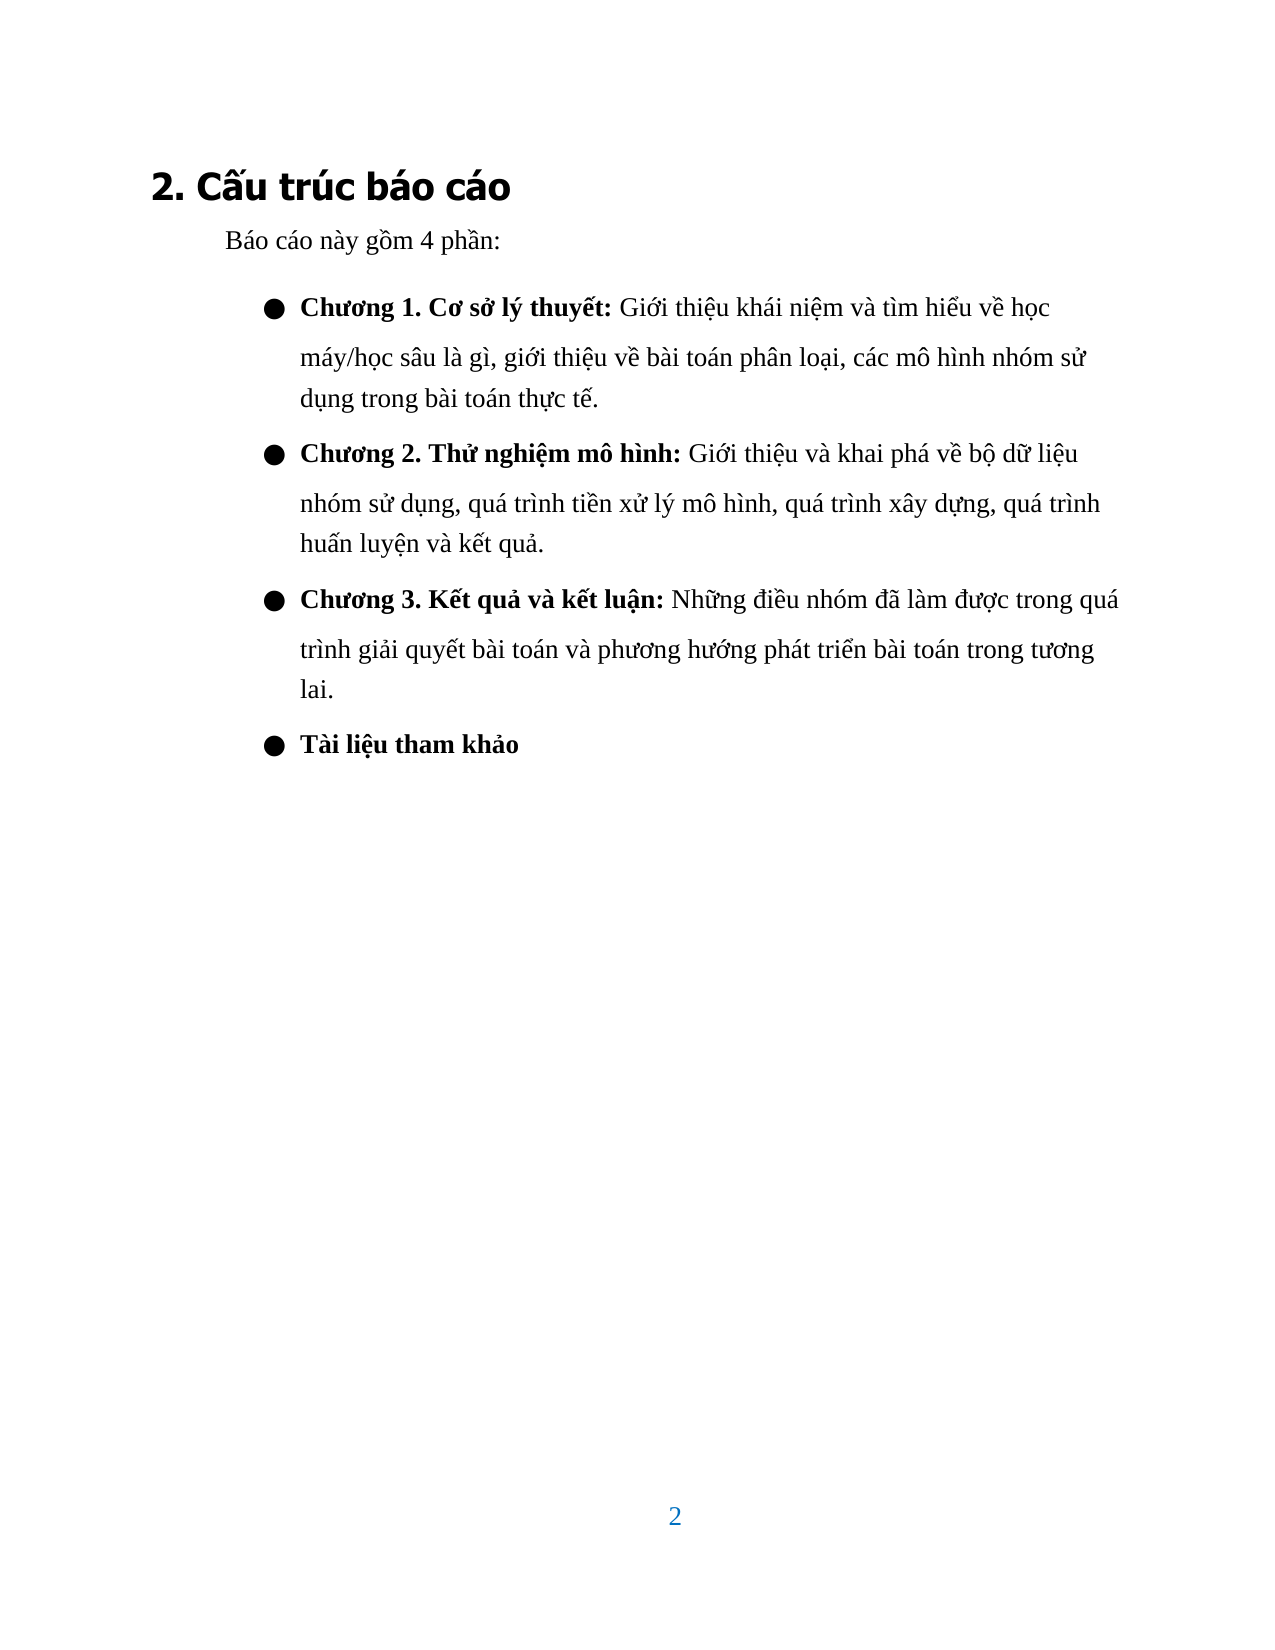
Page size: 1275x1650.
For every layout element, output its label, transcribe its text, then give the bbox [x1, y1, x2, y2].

text Báo cáo này gồm 4 phần: [150, 224, 1125, 255]
subtitle 2. Cấu trúc báo cáo [150, 162, 1125, 208]
list Chương 1. Cơ sở lý thuyết: Giới thiệu khái niệm và tìm hiểu về học máy/học sâu là gì, giới thiệu về bài toán phân loại, các mô hình nhóm sử dụng trong bài toán thực tế. [262, 277, 1125, 413]
list Chương 2. Thử nghiệm mô hình: Giới thiệu và khai phá về bộ dữ liệu nhóm sử dụng, quá trình tiền xử lý mô hình, quá trình xây dựng, quá trình huấn luyện và kết quả. [262, 422, 1125, 559]
list Tài liệu tham khảo [262, 714, 1125, 769]
list Chương 3. Kết quả và kết luận: Những điều nhóm đã làm được trong quá trình giải quyết bài toán và phương hướng phát triển bài toán trong tương lai. [262, 568, 1125, 704]
